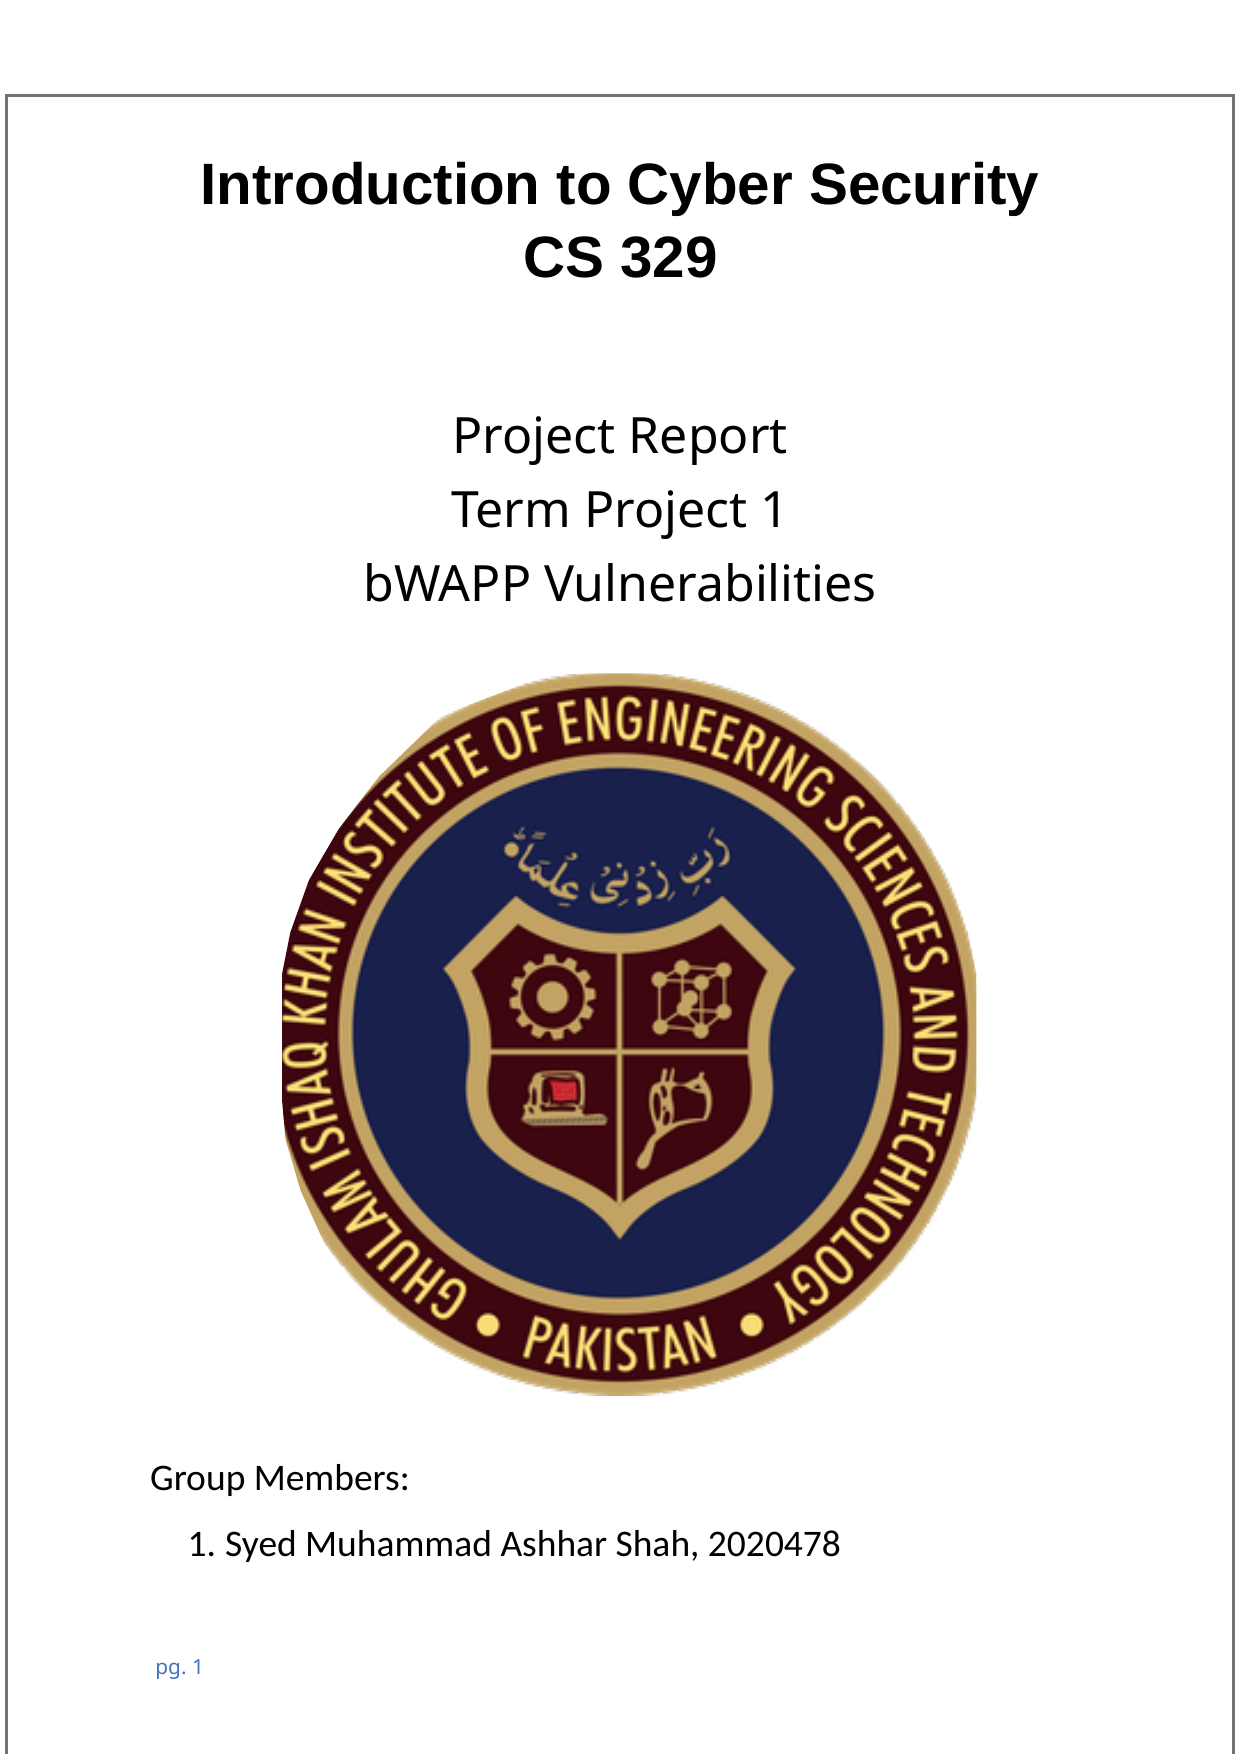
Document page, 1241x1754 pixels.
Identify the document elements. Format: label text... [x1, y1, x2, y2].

list Syed Muhammad Ashhar Shah, 2020478 [187, 1520, 1090, 1566]
picture [258, 673, 977, 1392]
text Project Report Term Project 1 bWAPP Vulnerabilities [150, 401, 1090, 616]
text Introduction to Cyber Security CS 329 [150, 150, 1090, 289]
text Group Members: [150, 1454, 1090, 1500]
